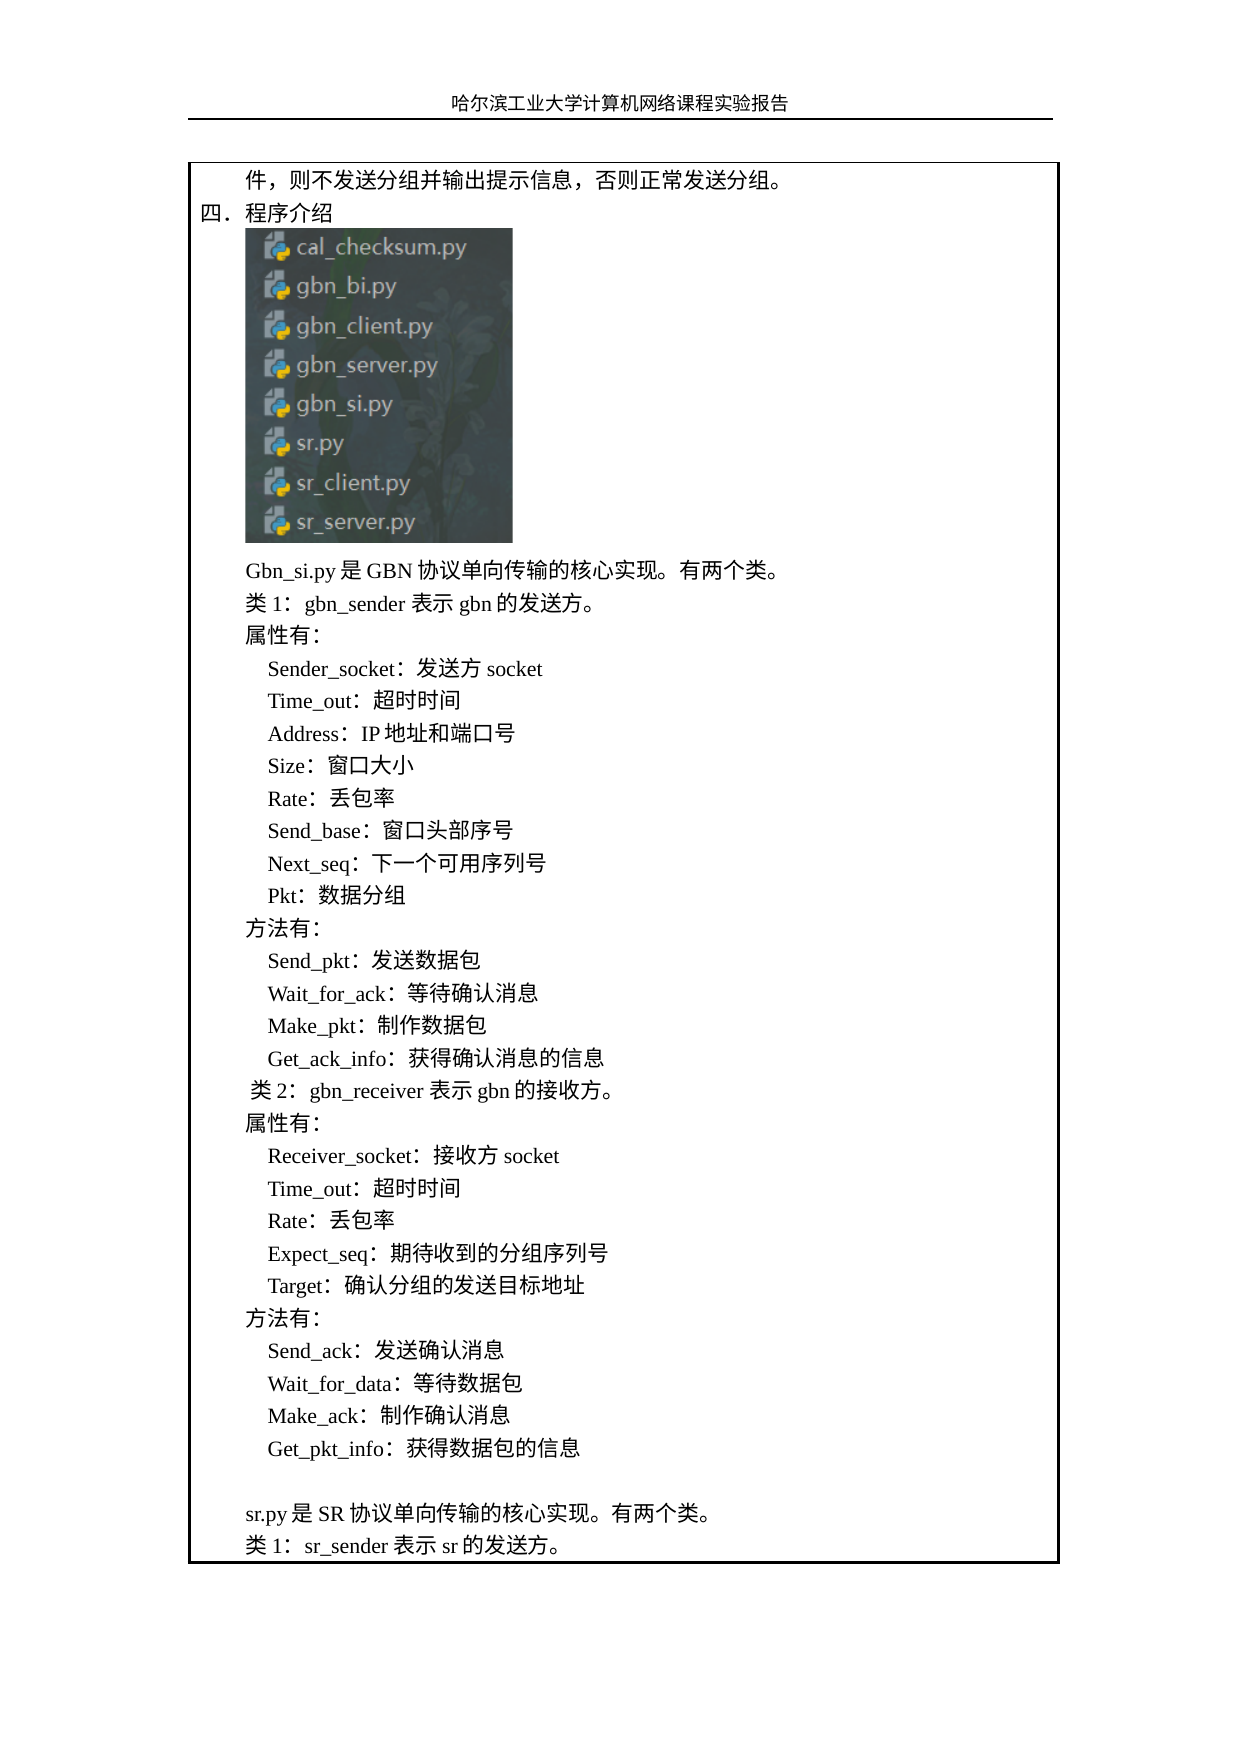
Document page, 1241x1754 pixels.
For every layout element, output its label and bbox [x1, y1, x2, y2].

table_cell [191, 163, 1057, 1561]
picture [245, 228, 513, 543]
